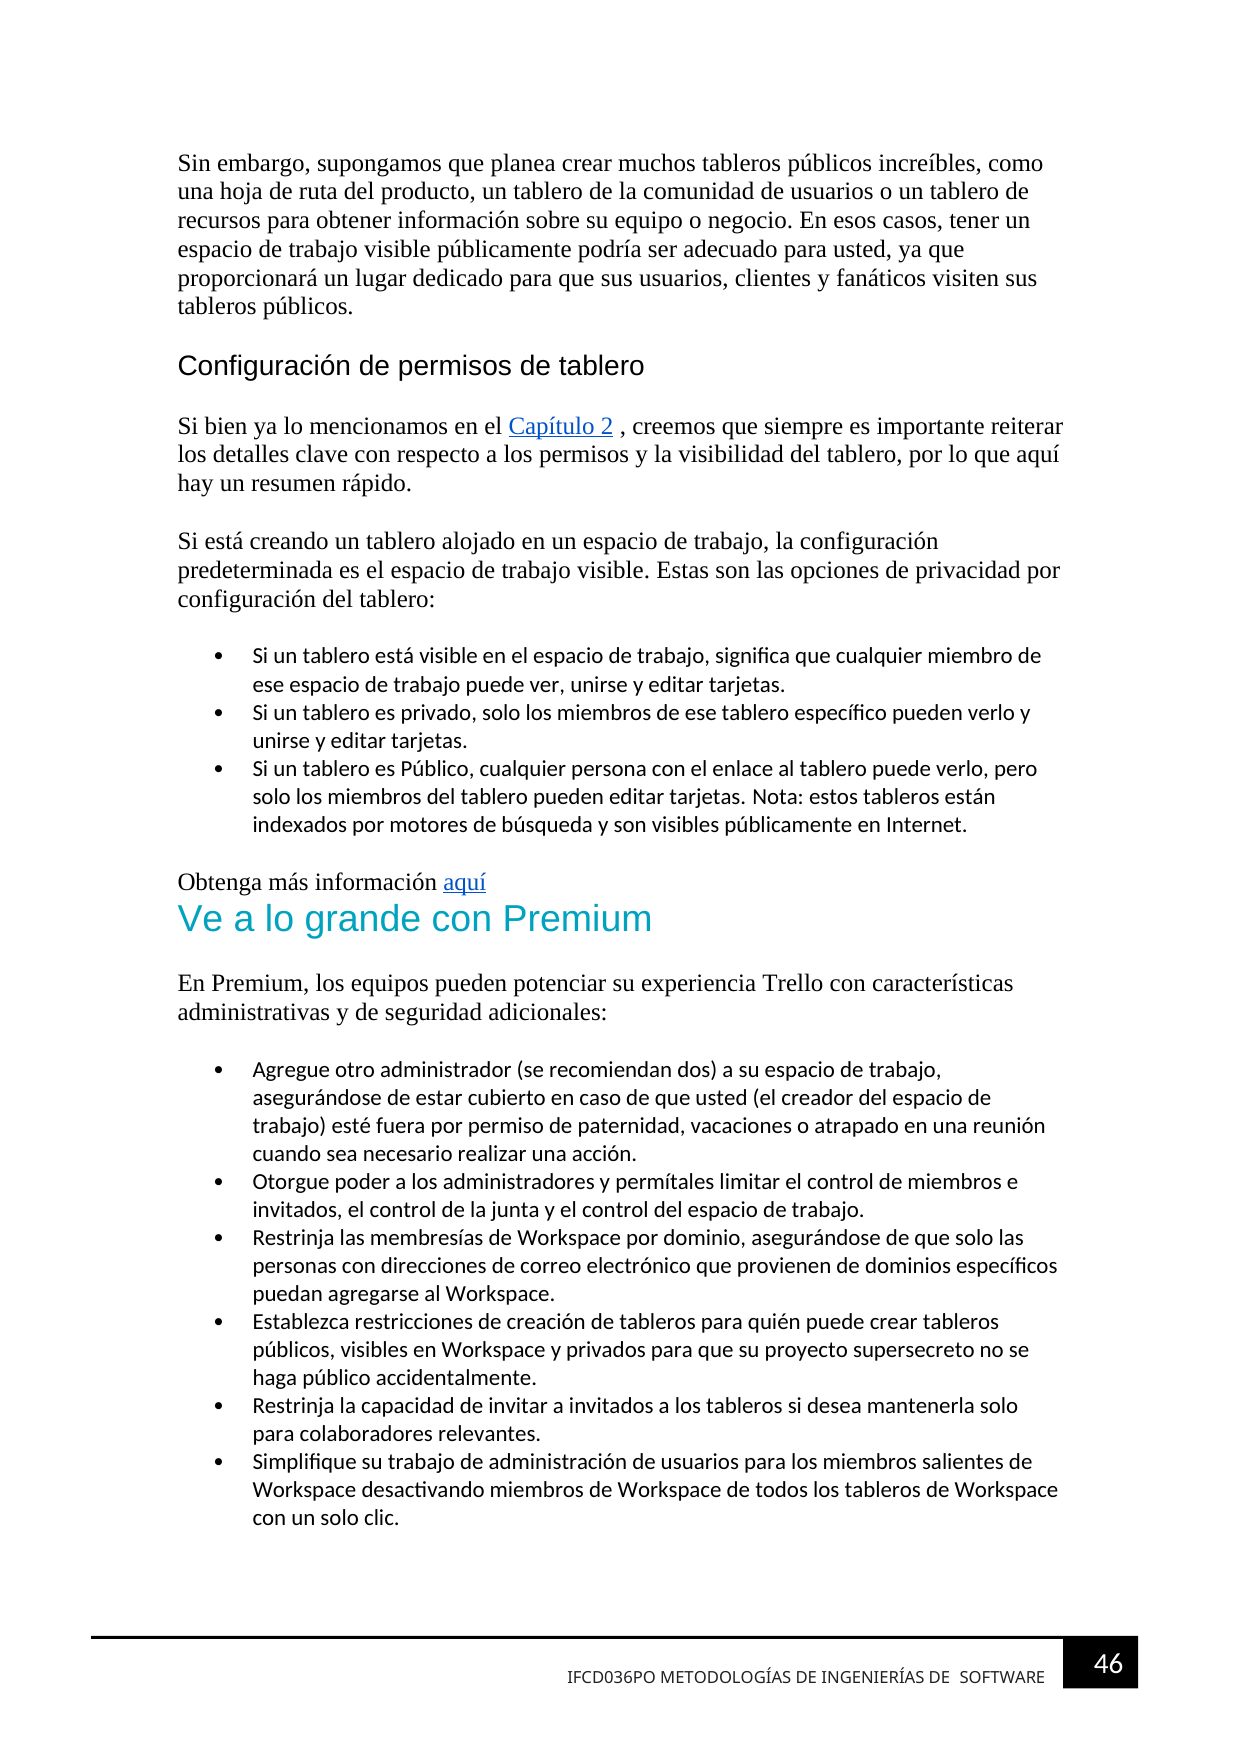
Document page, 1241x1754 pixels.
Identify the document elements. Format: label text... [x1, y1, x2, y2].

list Otorgue poder a los administradores y permítales limitar el control de miembros e invitados, el control de la junta y el control del espacio de trabajo. [215, 1167, 1063, 1223]
list Simplifique su trabajo de administración de usuarios para los miembros salientes de Workspace desactivando miembros de Workspace de todos los tableros de Workspace con un solo clic. [215, 1447, 1063, 1531]
text Obtenga más información aquí [177, 867, 1063, 896]
subtitle Ve a lo grande con Premium [177, 896, 1063, 939]
list Establezca restricciones de creación de tableros para quién puede crear tableros públicos, visibles en Workspace y privados para que su proyecto supersecreto no se haga público accidentalmente. [215, 1307, 1063, 1391]
text Si está creando un tablero alojado en un espacio de trabajo, la configuración predeterminada es el espacio de trabajo visible. Estas son las opciones de privacidad por configuración del tablero: [177, 526, 1063, 612]
list Restrinja las membresías de Workspace por dominio, asegurándose de que solo las personas con direcciones de correo electrónico que provienen de dominios específicos puedan agregarse al Workspace. [215, 1223, 1063, 1307]
list Si un tablero es privado, solo los miembros de ese tablero específico pueden verlo y unirse y editar tarjetas. [215, 698, 1063, 754]
text Si bien ya lo mencionamos en el Capítulo 2 , creemos que siempre es importante reiterar los detalles clave con respecto a los permisos y la visibilidad del tablero, por lo que aquí hay un resumen rápido. [177, 411, 1063, 497]
list Si un tablero es Público, cualquier persona con el enlace al tablero puede verlo, pero solo los miembros del tablero pueden editar tarjetas. Nota: estos tableros están indexados por motores de búsqueda y son visibles públicamente en Internet. [215, 754, 1063, 838]
text Sin embargo, supongamos que planea crear muchos tableros públicos increíbles, como una hoja de ruta del producto, un tablero de la comunidad de usuarios o un tablero de recursos para obtener información sobre su equipo o negocio. En esos casos, tener un espacio de trabajo visible públicamente podría ser adecuado para usted, ya que proporcionará un lugar dedicado para que sus usuarios, clientes y fanáticos visiten sus tableros públicos. [177, 148, 1063, 320]
subtitle Configuración de permisos de tablero [177, 349, 1063, 382]
list Restrinja la capacidad de invitar a invitados a los tableros si desea mantenerla solo para colaboradores relevantes. [215, 1391, 1063, 1447]
list Si un tablero está visible en el espacio de trabajo, significa que cualquier miembro de ese espacio de trabajo puede ver, unirse y editar tarjetas. [215, 642, 1063, 698]
list Agregue otro administrador (se recomiendan dos) a su espacio de trabajo, asegurándose de estar cubierto en caso de que usted (el creador del espacio de trabajo) esté fuera por permiso de paternidad, vacaciones o atrapado en una reunión cuando sea necesario realizar una acción. [215, 1055, 1063, 1167]
text En Premium, los equipos pueden potenciar su experiencia Trello con características administrativas y de seguridad adicionales: [177, 968, 1063, 1026]
